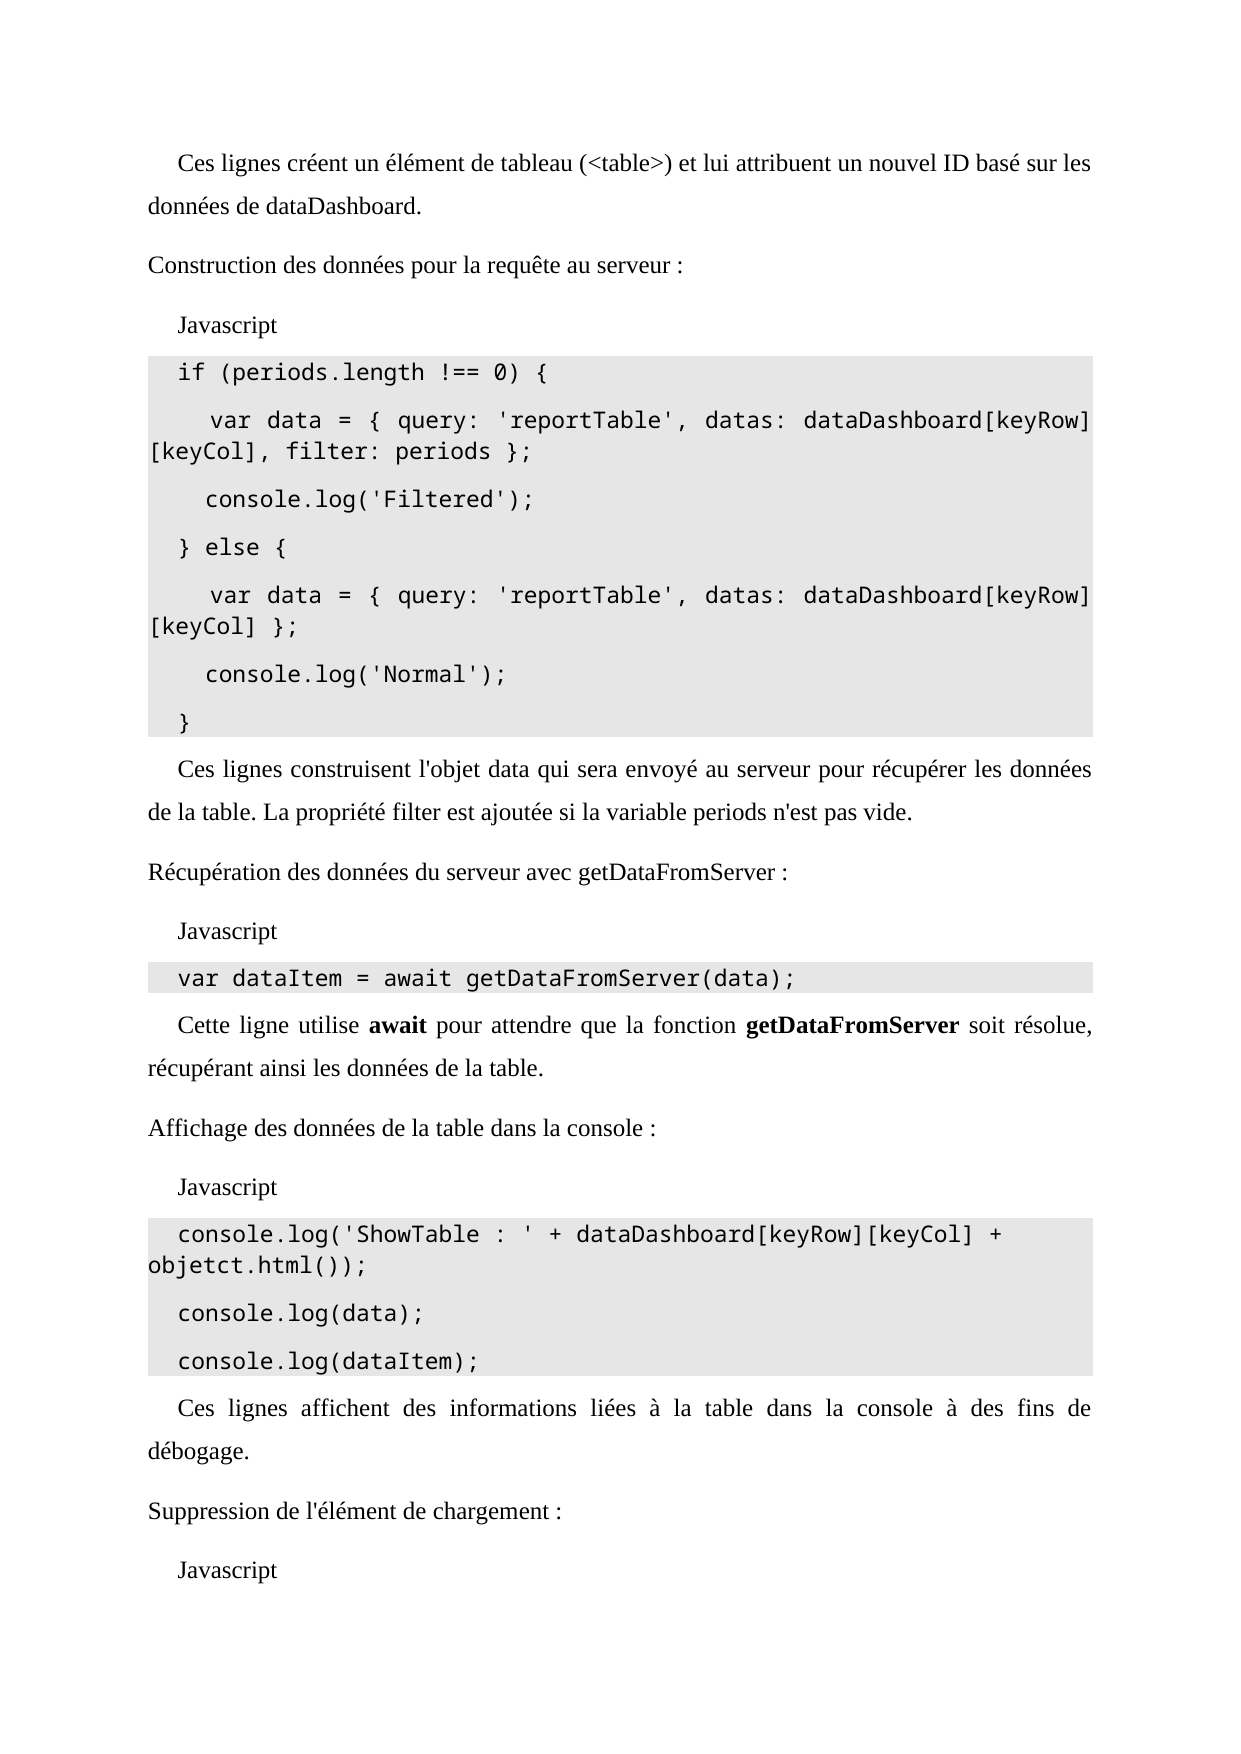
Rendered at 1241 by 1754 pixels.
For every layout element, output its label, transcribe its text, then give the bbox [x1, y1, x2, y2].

text Affichage des données de la table dans la console : [148, 1113, 1093, 1141]
text Javascript [148, 916, 1093, 945]
text Suppression de l'élément de chargement : [148, 1496, 1093, 1524]
text console.log('Normal'); [148, 658, 1093, 689]
text Javascript [148, 1556, 1093, 1584]
text Cette ligne utilise await pour attendre que la fonction getDataFromServer soit résolue, récupérant ainsi les données de la table. [148, 1010, 1093, 1082]
text Javascript [148, 310, 1093, 339]
text Ces lignes créent un élément de tableau (<table>) et lui attribuent un nouvel ID basé sur les données de dataDashboard. [148, 148, 1093, 219]
text Construction des données pour la requête au serveur : [148, 251, 1093, 279]
text console.log('ShowTable : ' + dataDashboard[keyRow][keyCol] + objetct.html()); [148, 1218, 1093, 1280]
text console.log('Filtered'); [148, 483, 1093, 514]
text Ces lignes affichent des informations liées à la table dans la console à des fins de débogage. [148, 1393, 1093, 1465]
text Récupération des données du serveur avec getDataFromServer : [148, 857, 1093, 885]
text var data = { query: 'reportTable', datas: dataDashboard[keyRow][keyCol], filter: periods }; [148, 404, 1093, 466]
text } [148, 706, 1093, 737]
text console.log(dataItem); [148, 1345, 1093, 1376]
text var data = { query: 'reportTable', datas: dataDashboard[keyRow][keyCol] }; [148, 579, 1093, 641]
text if (periods.length !== 0) { [148, 356, 1093, 387]
text var dataItem = await getDataFromServer(data); [148, 962, 1093, 993]
text } else { [148, 531, 1093, 562]
text Javascript [148, 1172, 1093, 1201]
text console.log(data); [148, 1297, 1093, 1328]
text Ces lignes construisent l'objet data qui sera envoyé au serveur pour récupérer les données de la table. La propriété filter est ajoutée si la variable periods n'est pas vide. [148, 754, 1093, 826]
